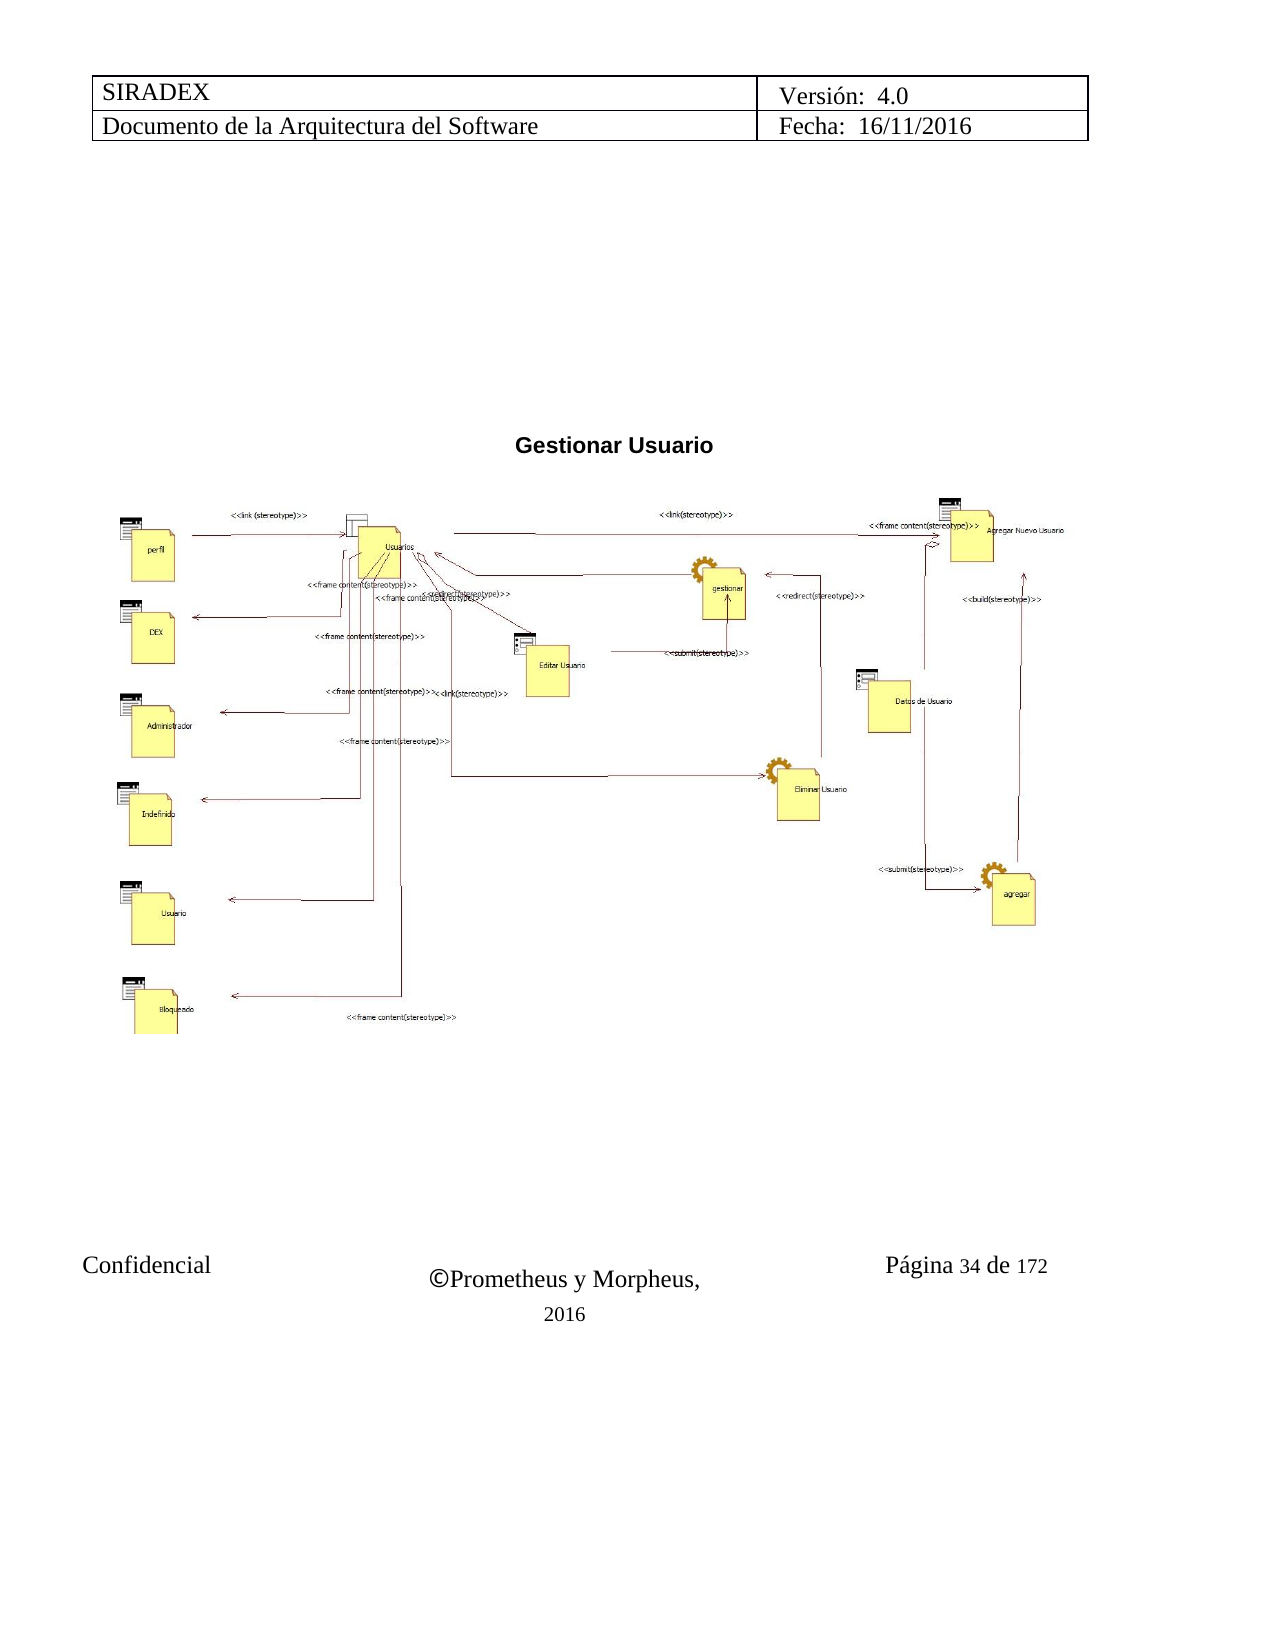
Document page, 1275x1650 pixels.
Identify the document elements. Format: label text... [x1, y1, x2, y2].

text Gestionar Usuario [103, 432, 1125, 458]
picture [103, 484, 1125, 1034]
